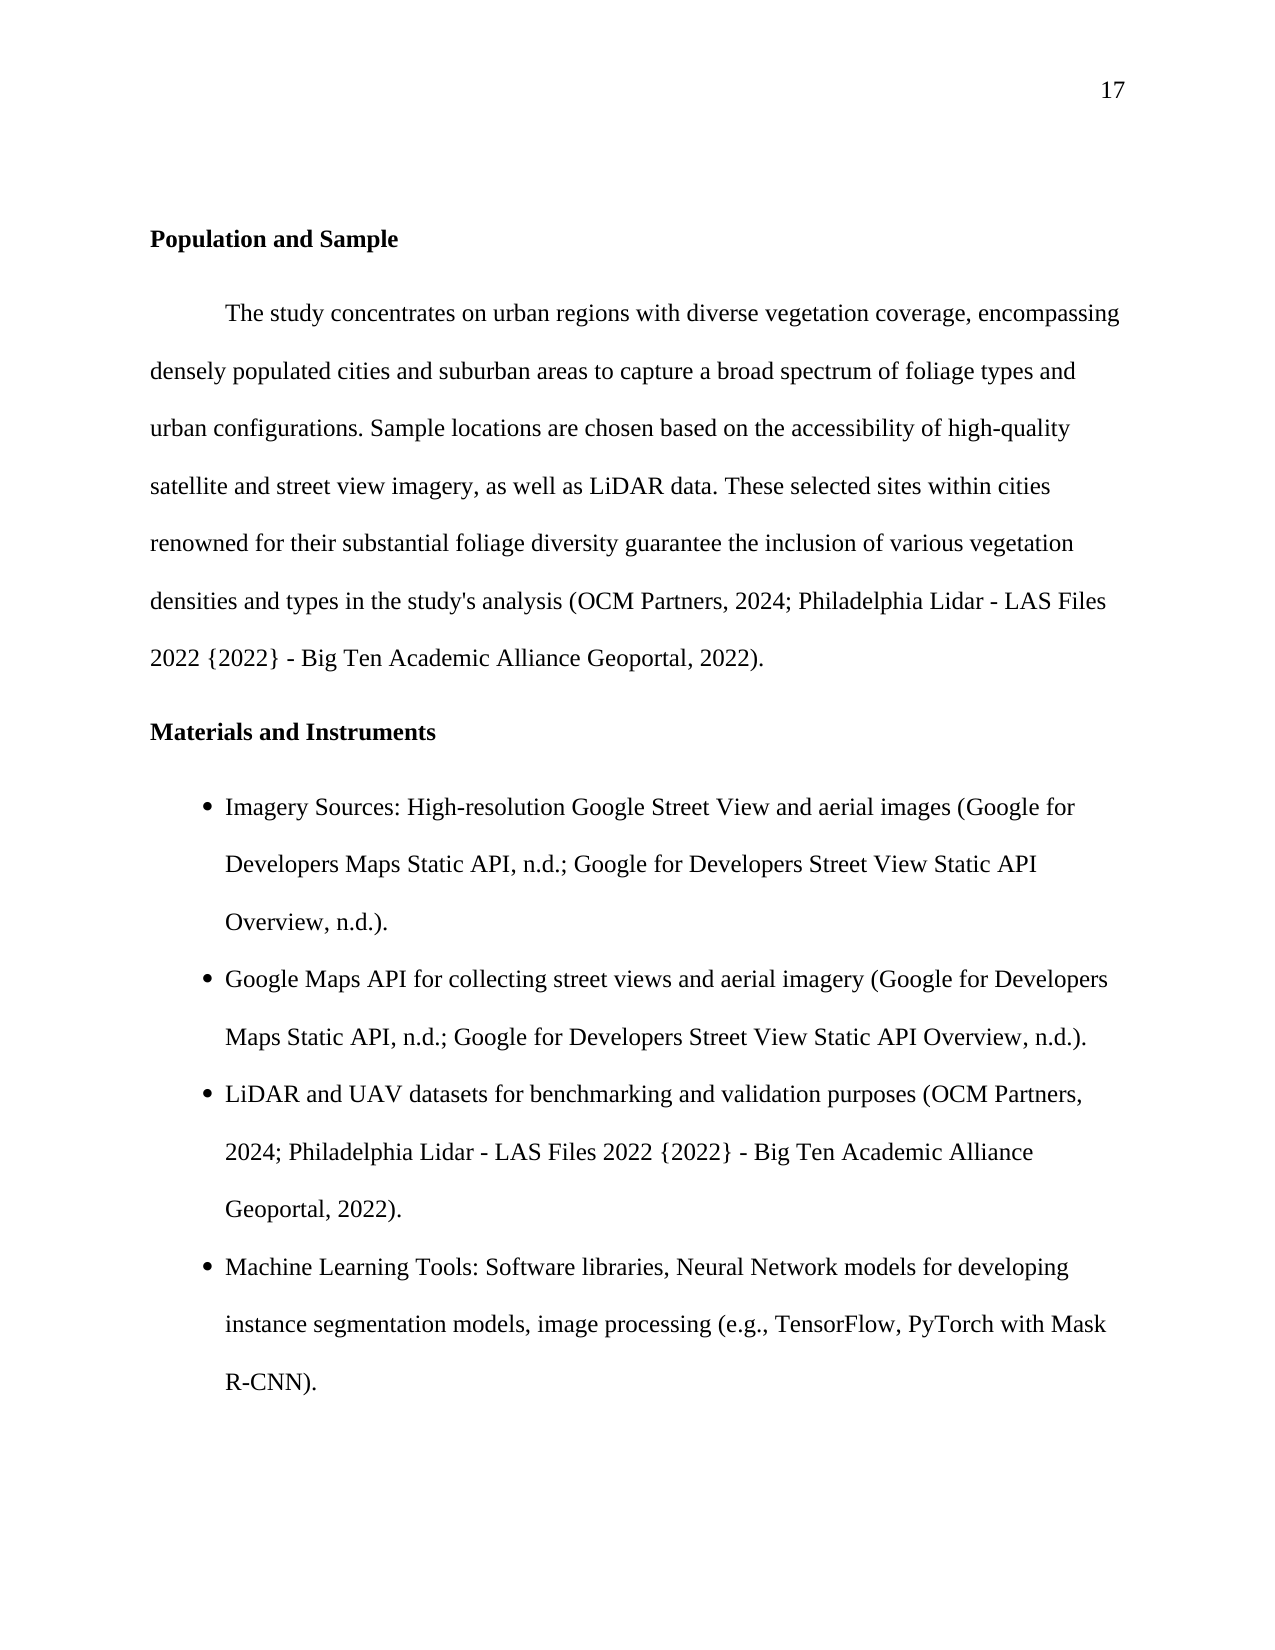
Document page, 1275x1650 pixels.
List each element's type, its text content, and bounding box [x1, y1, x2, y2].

text Materials and Instruments [150, 717, 1125, 746]
list LiDAR and UAV datasets for benchmarking and validation purposes (OCM Partners, 2024; Philadelphia Lidar - LAS Files 2022 {2022} - Big Ten Academic Alliance Geoportal, 2022). [203, 1079, 1125, 1223]
list Google Maps API for collecting street views and aerial imagery (Google for Developers Maps Static API, n.d.; Google for Developers Street View Static API Overview, n.d.). [203, 964, 1125, 1050]
list Imagery Sources: High-resolution Google Street View and aerial images (Google for Developers Maps Static API, n.d.; Google for Developers Street View Static API Overview, n.d.). [203, 792, 1125, 935]
list Machine Learning Tools: Software libraries, Neural Network models for developing instance segmentation models, image processing (e.g., TensorFlow, PyTorch with Mask R-CNN). [203, 1252, 1125, 1395]
text Population and Sample [150, 224, 1125, 253]
text The study concentrates on urban regions with diverse vegetation coverage, encompassing densely populated cities and suburban areas to capture a broad spectrum of foliage types and urban configurations. Sample locations are chosen based on the accessibility of high-quality satellite and street view imagery, as well as LiDAR data. These selected sites within cities renowned for their substantial foliage diversity guarantee the inclusion of various vegetation densities and types in the study's analysis (OCM Partners, 2024; Philadelphia Lidar - LAS Files 2022 {2022} - Big Ten Academic Alliance Geoportal, 2022). [150, 298, 1125, 672]
